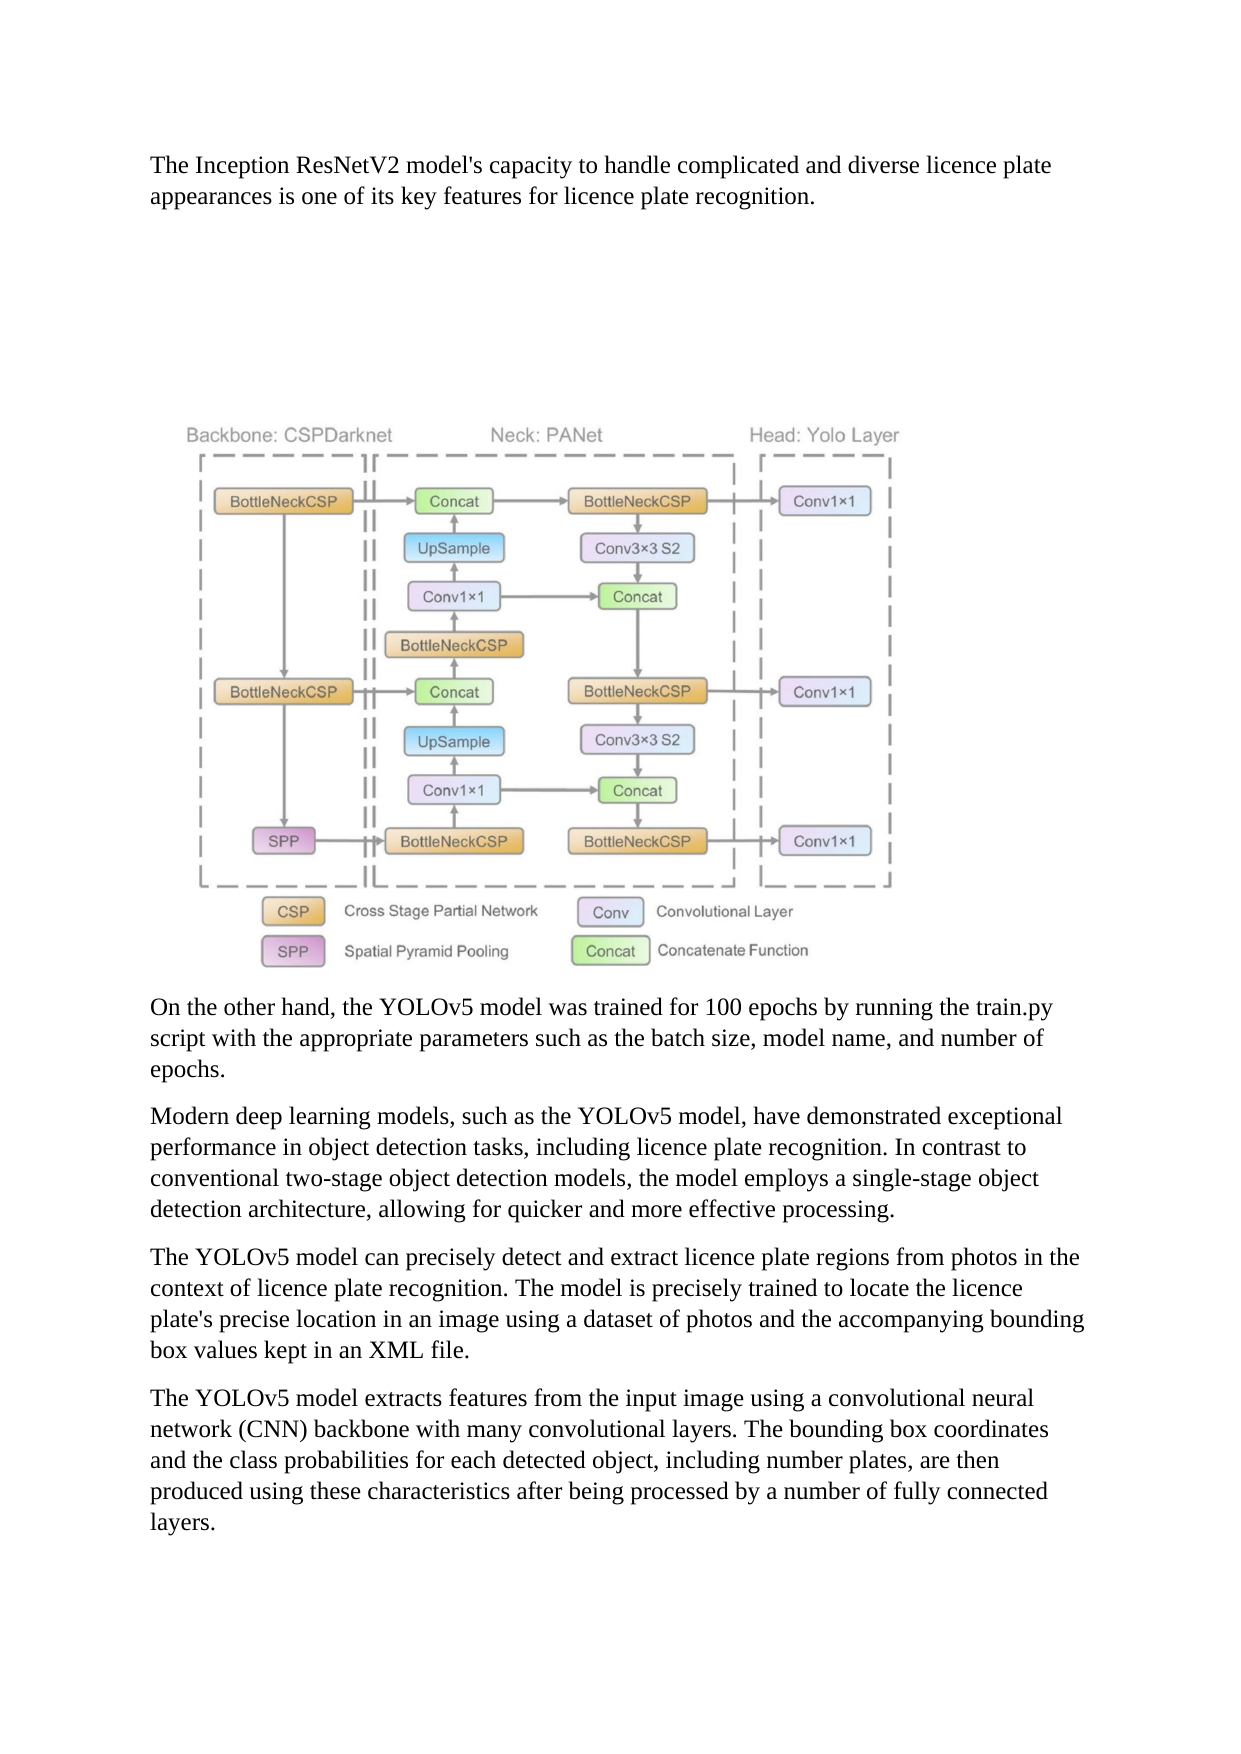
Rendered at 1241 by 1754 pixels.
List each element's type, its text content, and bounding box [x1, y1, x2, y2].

text On the other hand, the YOLOv5 model was trained for 100 epochs by running the train.py script with the appropriate parameters such as the batch size, model name, and number of epochs. [150, 992, 1090, 1082]
text The YOLOv5 model can precisely detect and extract licence plate regions from photos in the context of licence plate recognition. The model is precisely trained to locate the licence plate's precise location in an image using a dataset of photos and the accompanying bounding box values kept in an XML file. [150, 1242, 1090, 1364]
text The Inception ResNetV2 model's capacity to handle complicated and diverse licence plate appearances is one of its key features for licence plate recognition. [150, 150, 1090, 210]
text Modern deep learning models, such as the YOLOv5 model, have demonstrated exceptional performance in object detection tasks, including licence plate recognition. In contrast to conventional two-stage object detection models, the model employs a single-stage object detection architecture, allowing for quicker and more effective processing. [150, 1101, 1090, 1223]
text The YOLOv5 model extracts features from the input image using a convolutional neural network (CNN) backbone with many convolutional layers. The bounding box coordinates and the class probabilities for each detected object, including number plates, are then produced using these characteristics after being processed by a number of fully connected layers. [150, 1383, 1090, 1536]
